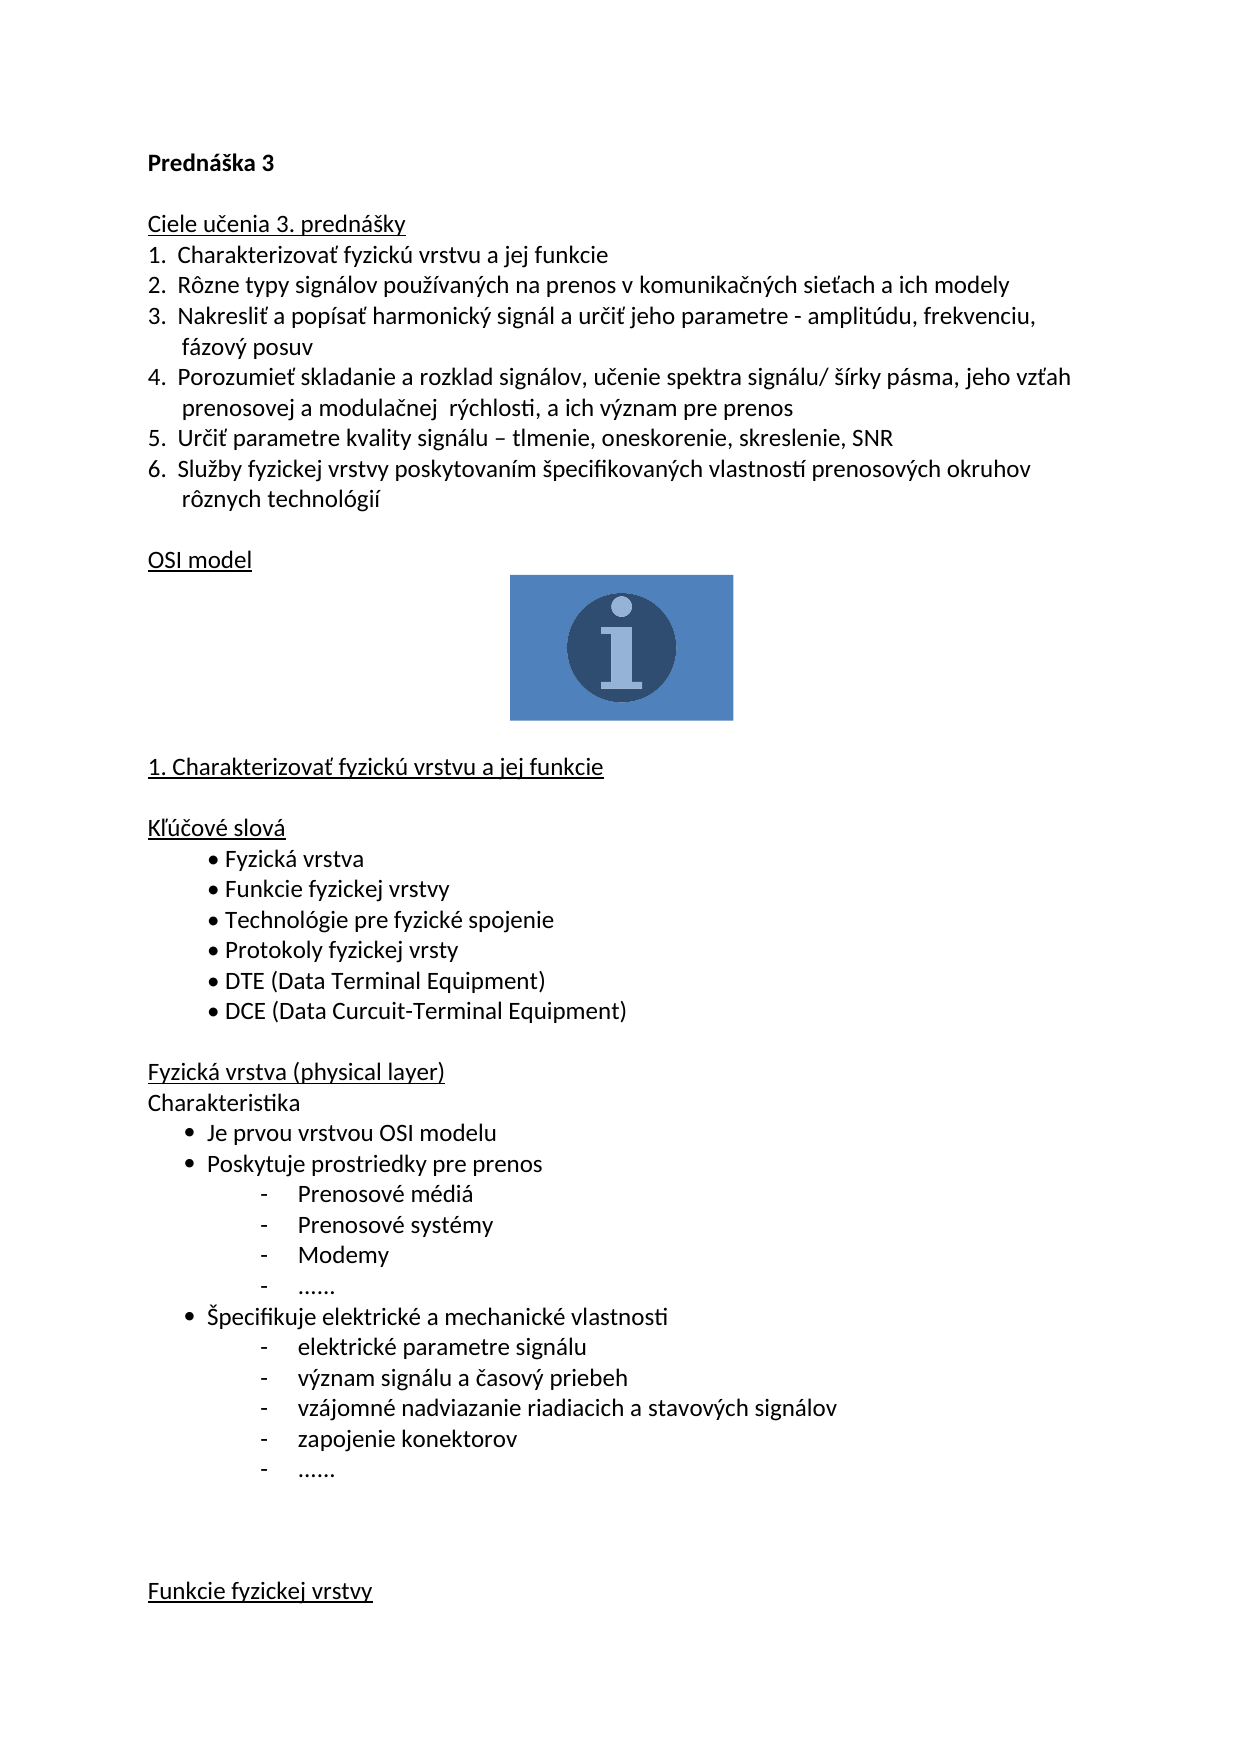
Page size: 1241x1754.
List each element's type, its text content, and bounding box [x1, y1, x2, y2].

text prenosovej a modulačnej rýchlosti, a ich význam pre prenos [148, 392, 1093, 422]
text • Technológie pre fyzické spojenie [148, 904, 1093, 934]
list ...... [260, 1453, 1093, 1484]
list význam signálu a časový priebeh [260, 1362, 1093, 1392]
text Ciele učenia 3. prednášky [148, 209, 1093, 239]
text 1. Charakterizovať fyzickú vrstvu a jej funkcie [148, 751, 1093, 782]
list Porozumieť skladanie a rozklad signálov, učenie spektra signálu/ šírky pásma, jeho vzťah [148, 361, 1093, 392]
text Charakteristika [148, 1087, 1093, 1117]
text • Fyzická vrstva [148, 843, 1093, 873]
list Charakterizovať fyzickú vrstvu a jej funkcie [148, 239, 1093, 270]
list Rôzne typy signálov používaných na prenos v komunikačných sieťach a ich modely [148, 270, 1093, 300]
text fázový posuv [148, 331, 1093, 361]
list vzájomné nadviazanie riadiacich a stavových signálov [260, 1392, 1093, 1423]
text • Funkcie fyzickej vrstvy [148, 873, 1093, 904]
list zapojenie konektorov [260, 1423, 1093, 1453]
text • DCE (Data Curcuit-Terminal Equipment) [148, 995, 1093, 1026]
list Modemy [260, 1239, 1093, 1270]
text rôznych technológií [148, 483, 1093, 514]
list Je prvou vrstvou OSI modelu [185, 1117, 1093, 1148]
list Nakresliť a popísať harmonický signál a určiť jeho parametre - amplitúdu, frekvenciu, [148, 300, 1093, 331]
text • DTE (Data Terminal Equipment) [148, 965, 1093, 995]
text Kľúčové slová [148, 812, 1093, 843]
text Funkcie fyzickej vrstvy [148, 1575, 1093, 1606]
text Prednáška 3 [148, 148, 1093, 178]
list ...... [260, 1270, 1093, 1301]
list Špecifikuje elektrické a mechanické vlastnosti [185, 1301, 1093, 1331]
list Prenosové médiá [260, 1178, 1093, 1209]
list Služby fyzickej vrstvy poskytovaním špecifikovaných vlastností prenosových okruhov [148, 453, 1093, 483]
text • Protokoly fyzickej vrsty [148, 934, 1093, 965]
list Určiť parametre kvality signálu – tlmenie, oneskorenie, skreslenie, SNR [148, 422, 1093, 453]
list Prenosové systémy [260, 1209, 1093, 1239]
list elektrické parametre signálu [260, 1331, 1093, 1362]
text Fyzická vrstva (physical layer) [148, 1056, 1093, 1087]
text OSI model [148, 544, 1093, 575]
list Poskytuje prostriedky pre prenos [185, 1148, 1093, 1178]
